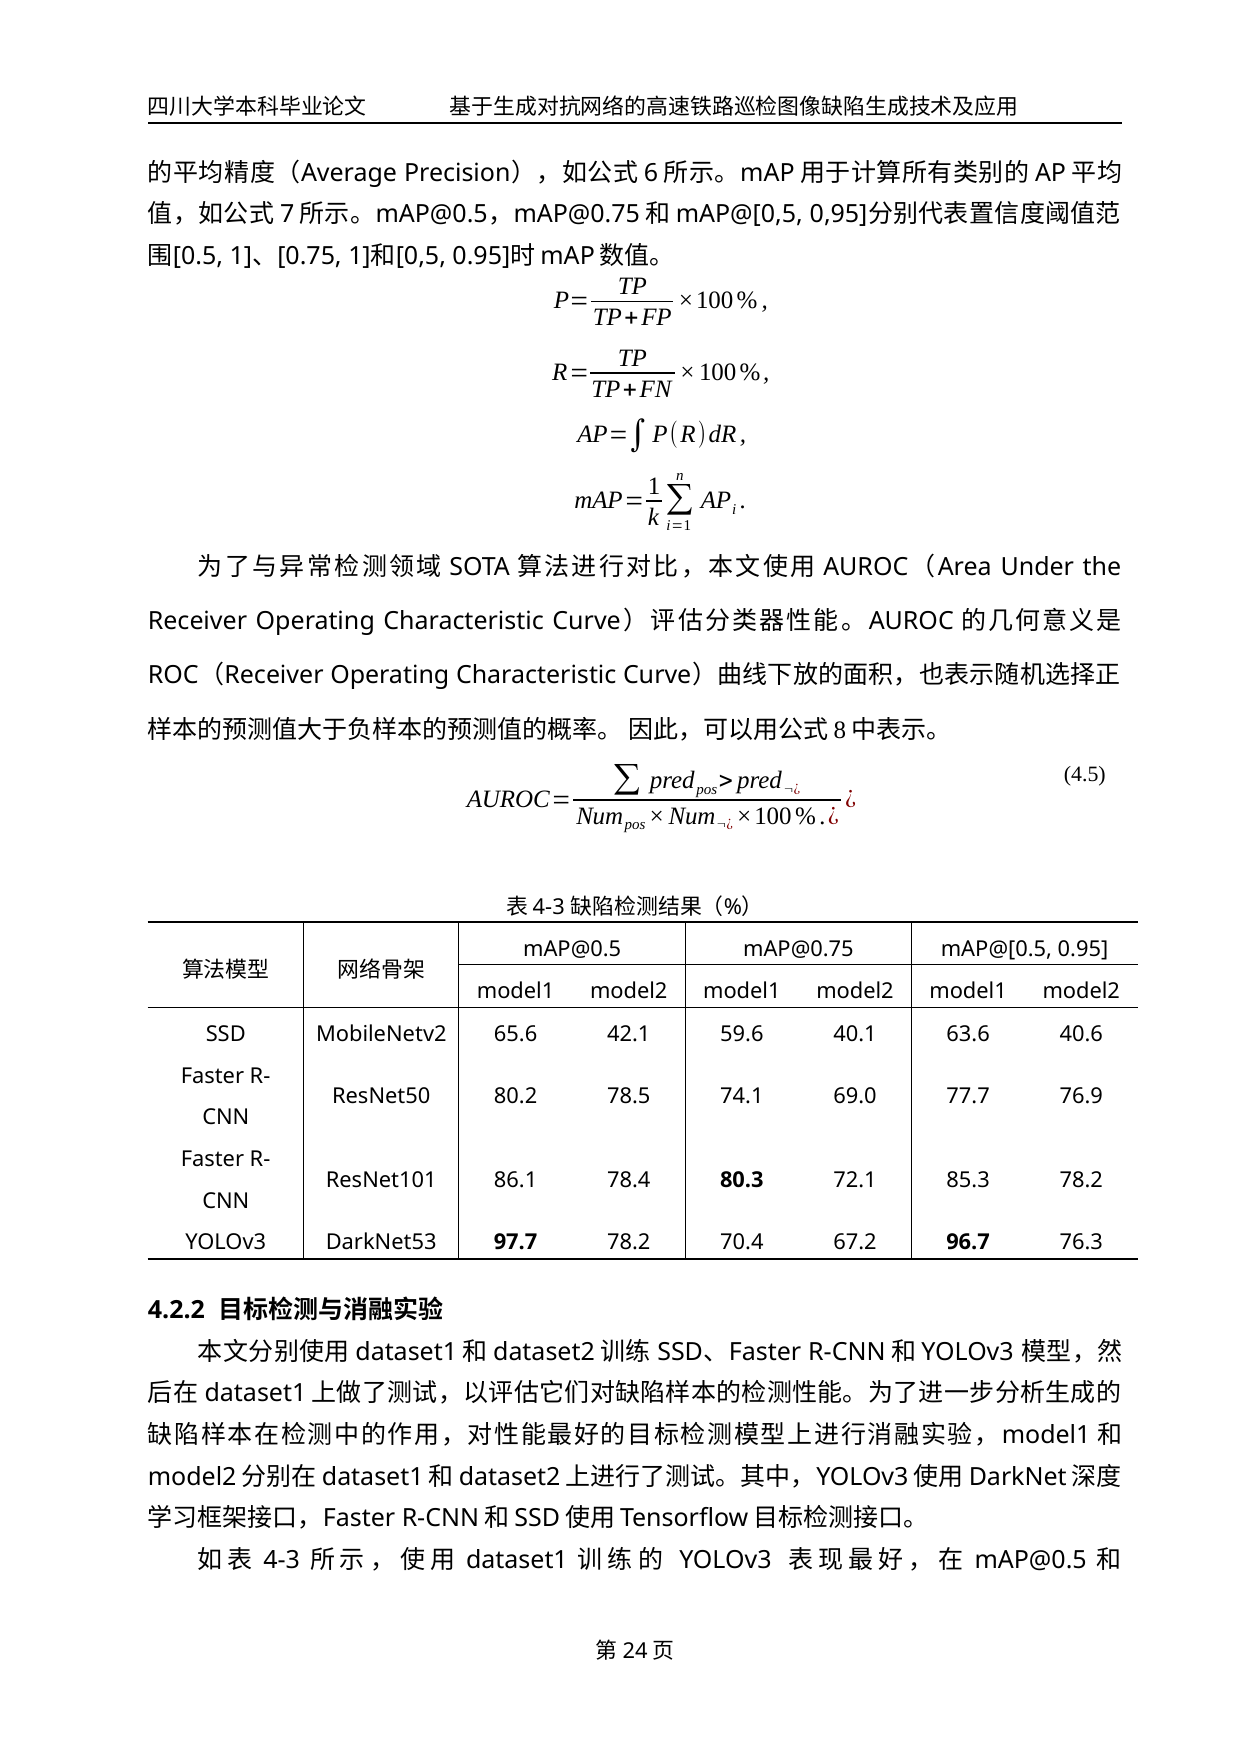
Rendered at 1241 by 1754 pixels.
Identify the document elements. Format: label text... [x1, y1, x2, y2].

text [148, 1535, 1122, 1577]
text 表4-3 缺陷检测结果（%） [148, 889, 1122, 921]
table_cell SSD [148, 1008, 303, 1050]
table_cell 65.6 [459, 1008, 572, 1050]
table_cell 42.1 [572, 1008, 685, 1050]
table_cell 63.6 [912, 1008, 1024, 1050]
table_cell 78.2 [572, 1216, 685, 1258]
text 本文分别使用dataset1和dataset2训练 SSD、Faster R-CNN和YOLOv3 模型，然后在 dataset1上做了测试，以评估它们对缺陷样本的检测性能。为了进一步分析生成的缺陷样本在检测中的作用，对性能最好的目标检测模型上进行消融实验，model1和model2分别在dataset1和dataset2上进行了测试。其中，YOLOv3使用DarkNet深度学习框架接口，Faster R-CNN和SSD使用Tensorflow目标检测接口。 [148, 1327, 1122, 1535]
table_cell 80.2 [459, 1050, 572, 1133]
table_header 算法模型 [148, 923, 303, 1007]
table_cell 76.9 [1024, 1050, 1138, 1133]
table_cell ResNet50 [304, 1050, 458, 1133]
text 为了与异常检测领域SOTA算法进行对比，本文使用AUROC（Area Under the Receiver Operating Characteristic Curve）评估分类器性能。AUROC的几何意义是ROC（Receiver Operating Characteristic Curve）曲线下放的面积，也表示随机选择正样本的预测值大于负样本的预测值的概率。 因此，可以用公式8中表示。 [148, 546, 1122, 745]
table_cell 59.6 [686, 1008, 798, 1050]
table_cell 76.3 [1024, 1216, 1138, 1258]
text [148, 148, 1122, 273]
table_cell 78.5 [572, 1050, 685, 1133]
table_cell 40.1 [798, 1008, 911, 1050]
table_cell 67.2 [798, 1216, 911, 1258]
table_cell model2 [798, 965, 911, 1007]
table_header 网络骨架 [304, 923, 458, 1007]
table_cell model1 [912, 965, 1024, 1007]
table_cell 78.4 [572, 1133, 685, 1216]
table_cell model2 [572, 965, 685, 1007]
table_cell model1 [686, 965, 798, 1007]
table_cell DarkNet53 [304, 1216, 458, 1258]
table_cell Faster R-CNN [148, 1050, 303, 1133]
table_cell model2 [1024, 965, 1138, 1007]
table_cell Faster R-CNN [148, 1133, 303, 1216]
table_cell 85.3 [912, 1133, 1024, 1216]
subtitle 4.2.2 目标检测与消融实验 [148, 1285, 1122, 1327]
table_cell 97.7 [459, 1216, 572, 1258]
table_cell YOLOv3 [148, 1216, 303, 1258]
table_cell 80.3 [686, 1133, 798, 1216]
table_cell 78.2 [1024, 1133, 1138, 1216]
table_cell 72.1 [798, 1133, 911, 1216]
table_cell 74.1 [686, 1050, 798, 1133]
table_header mAP@0.5 [459, 923, 685, 964]
table_cell 70.4 [686, 1216, 798, 1258]
table_cell ResNet101 [304, 1133, 458, 1216]
table_header mAP@[0.5, 0.95] [912, 923, 1138, 964]
table_cell 77.7 [912, 1050, 1024, 1133]
table_cell 69.0 [798, 1050, 911, 1133]
table_cell 40.6 [1024, 1008, 1138, 1050]
table_cell 86.1 [459, 1133, 572, 1216]
table_cell model1 [459, 965, 572, 1007]
table_cell MobileNetv2 [304, 1008, 458, 1050]
table_cell 96.7 [912, 1216, 1024, 1258]
table_header mAP@0.75 [686, 923, 911, 964]
